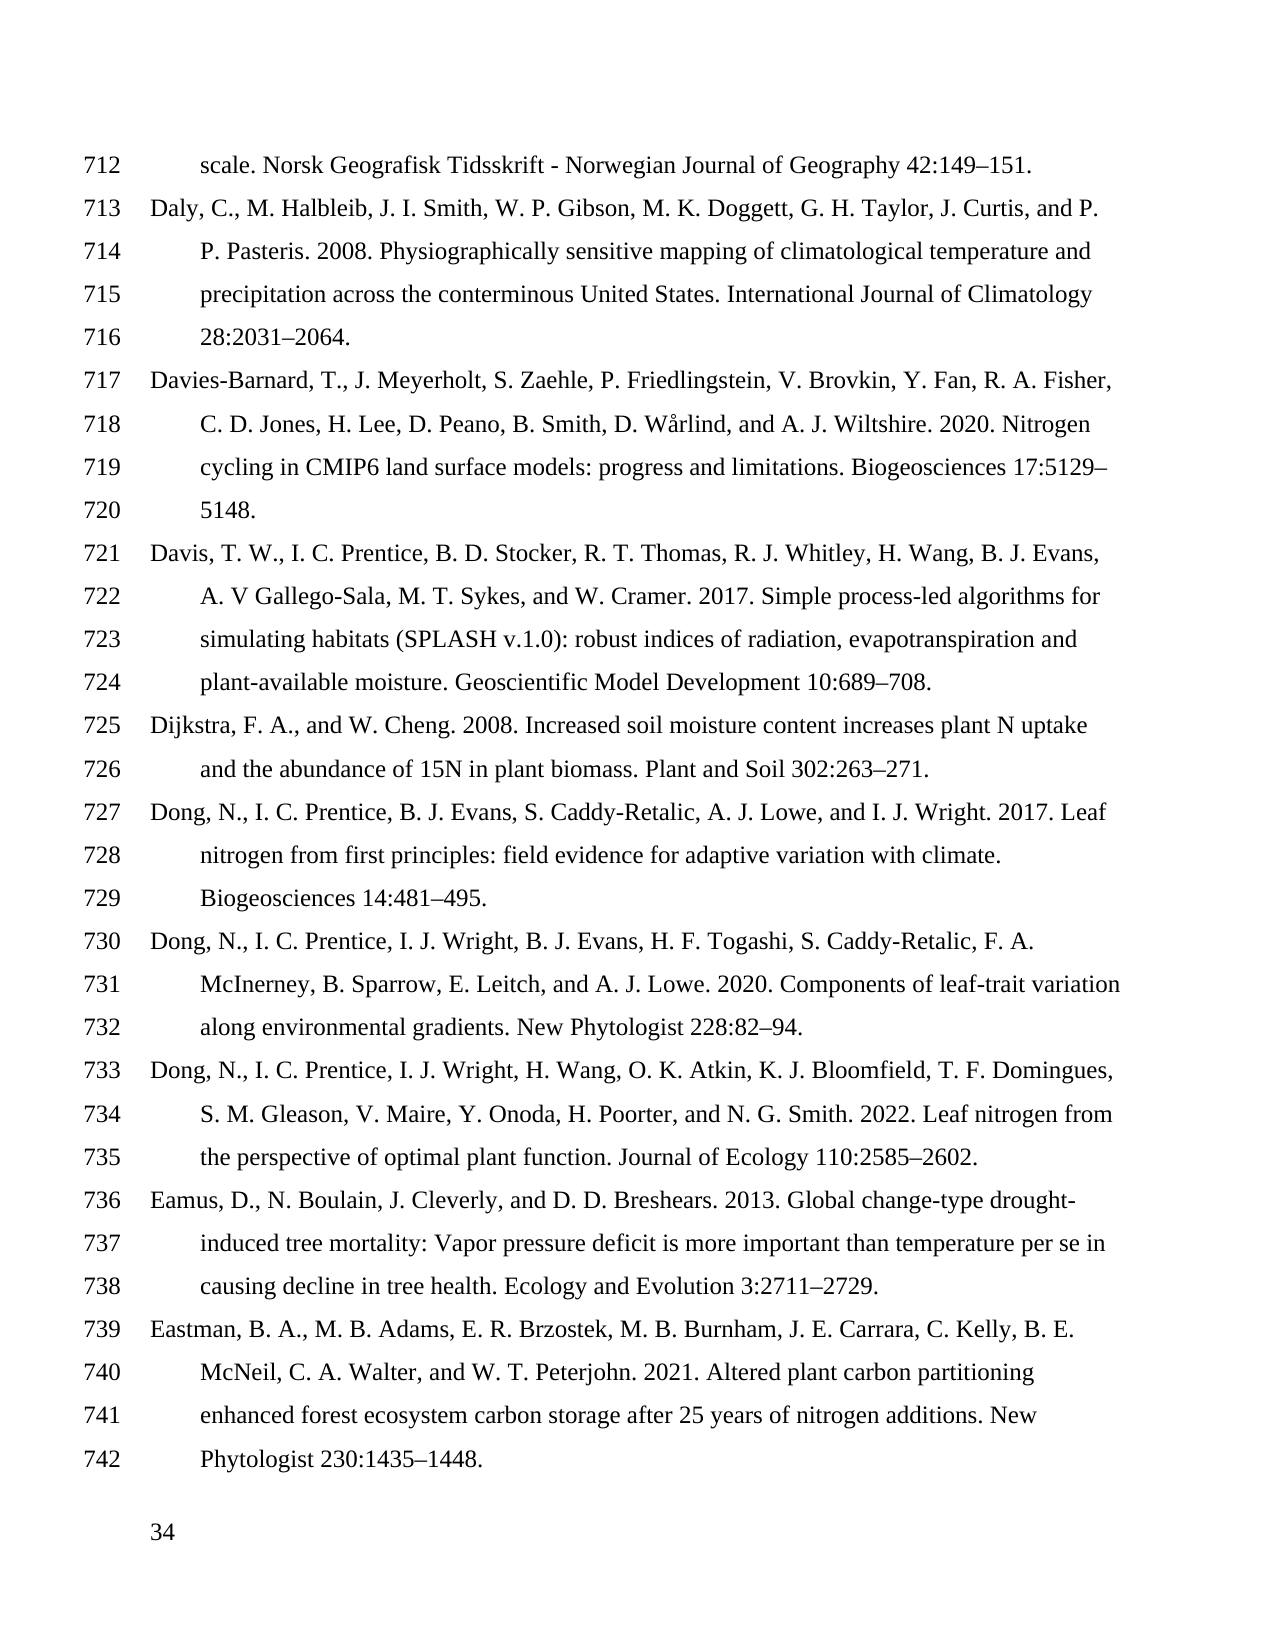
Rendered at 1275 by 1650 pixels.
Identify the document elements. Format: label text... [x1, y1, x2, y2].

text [150, 150, 1125, 179]
text Eamus, D., N. Boulain, J. Cleverly, and D. D. Breshears. 2013. Global change-type drought-induced tree mortality: Vapor pressure deficit is more important than temperature per se in causing decline in tree health. Ecology and Evolution 3:2711–2729. [150, 1185, 1125, 1300]
text Dijkstra, F. A., and W. Cheng. 2008. Increased soil moisture content increases plant N uptake and the abundance of 15N in plant biomass. Plant and Soil 302:263–271. [150, 711, 1125, 782]
text Davis, T. W., I. C. Prentice, B. D. Stocker, R. T. Thomas, R. J. Whitley, H. Wang, B. J. Evans, A. V Gallego-Sala, M. T. Sykes, and W. Cramer. 2017. Simple process-led algorithms for simulating habitats (SPLASH v.1.0): robust indices of radiation, evapotranspiration and plant-available moisture. Geoscientific Model Development 10:689–708. [150, 538, 1125, 696]
text Dong, N., I. C. Prentice, I. J. Wright, B. J. Evans, H. F. Togashi, S. Caddy-Retalic, F. A. McInerney, B. Sparrow, E. Leitch, and A. J. Lowe. 2020. Components of leaf‐trait variation along environmental gradients. New Phytologist 228:82–94. [150, 926, 1125, 1041]
text Dong, N., I. C. Prentice, I. J. Wright, H. Wang, O. K. Atkin, K. J. Bloomfield, T. F. Domingues, S. M. Gleason, V. Maire, Y. Onoda, H. Poorter, and N. G. Smith. 2022. Leaf nitrogen from the perspective of optimal plant function. Journal of Ecology 110:2585–2602. [150, 1056, 1125, 1171]
text Eastman, B. A., M. B. Adams, E. R. Brzostek, M. B. Burnham, J. E. Carrara, C. Kelly, B. E. McNeil, C. A. Walter, and W. T. Peterjohn. 2021. Altered plant carbon partitioning enhanced forest ecosystem carbon storage after 25 years of nitrogen additions. New Phytologist 230:1435–1448. [150, 1314, 1125, 1472]
text Daly, C., M. Halbleib, J. I. Smith, W. P. Gibson, M. K. Doggett, G. H. Taylor, J. Curtis, and P. P. Pasteris. 2008. Physiographically sensitive mapping of climatological temperature and precipitation across the conterminous United States. International Journal of Climatology 28:2031–2064. [150, 193, 1125, 351]
text Dong, N., I. C. Prentice, B. J. Evans, S. Caddy-Retalic, A. J. Lowe, and I. J. Wright. 2017. Leaf nitrogen from first principles: field evidence for adaptive variation with climate. Biogeosciences 14:481–495. [150, 797, 1125, 912]
text Davies-Barnard, T., J. Meyerholt, S. Zaehle, P. Friedlingstein, V. Brovkin, Y. Fan, R. A. Fisher, C. D. Jones, H. Lee, D. Peano, B. Smith, D. Wårlind, and A. J. Wiltshire. 2020. Nitrogen cycling in CMIP6 land surface models: progress and limitations. Biogeosciences 17:5129–5148. [150, 366, 1125, 524]
